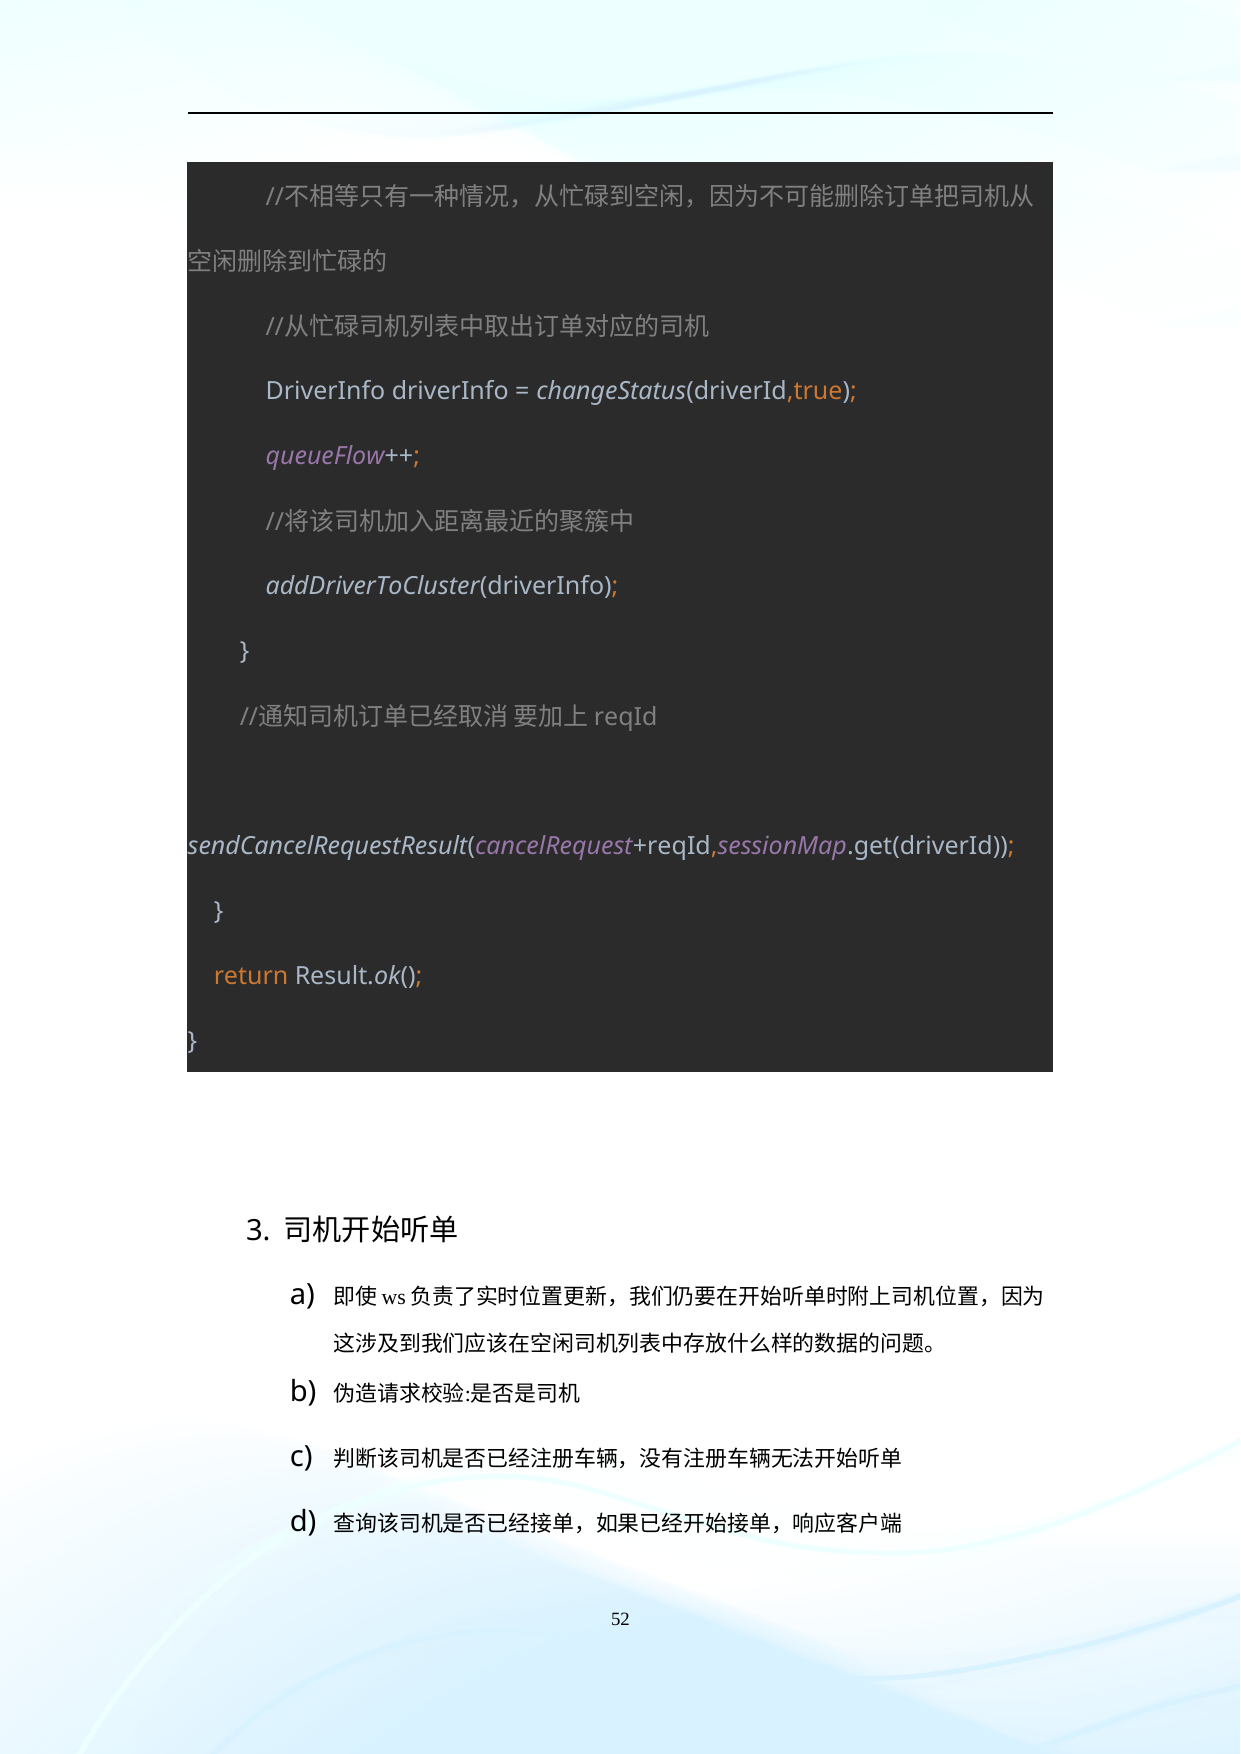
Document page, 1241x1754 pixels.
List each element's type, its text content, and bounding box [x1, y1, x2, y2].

list 即使ws负责了实时位置更新，我们仍要在开始听单时附上司机位置，因为这涉及到我们应该在空闲司机列表中存放什么样的数据的问题。 [289, 1260, 1053, 1358]
list 查询该司机是否已经接单，如果已经开始接单，响应客户端 [289, 1488, 1053, 1553]
list 司机开始听单 [246, 1195, 1053, 1260]
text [187, 162, 1053, 1072]
list 判断该司机是否已经注册车辆，没有注册车辆无法开始听单 [289, 1423, 1053, 1488]
list 伪造请求校验:是否是司机 [289, 1358, 1053, 1423]
